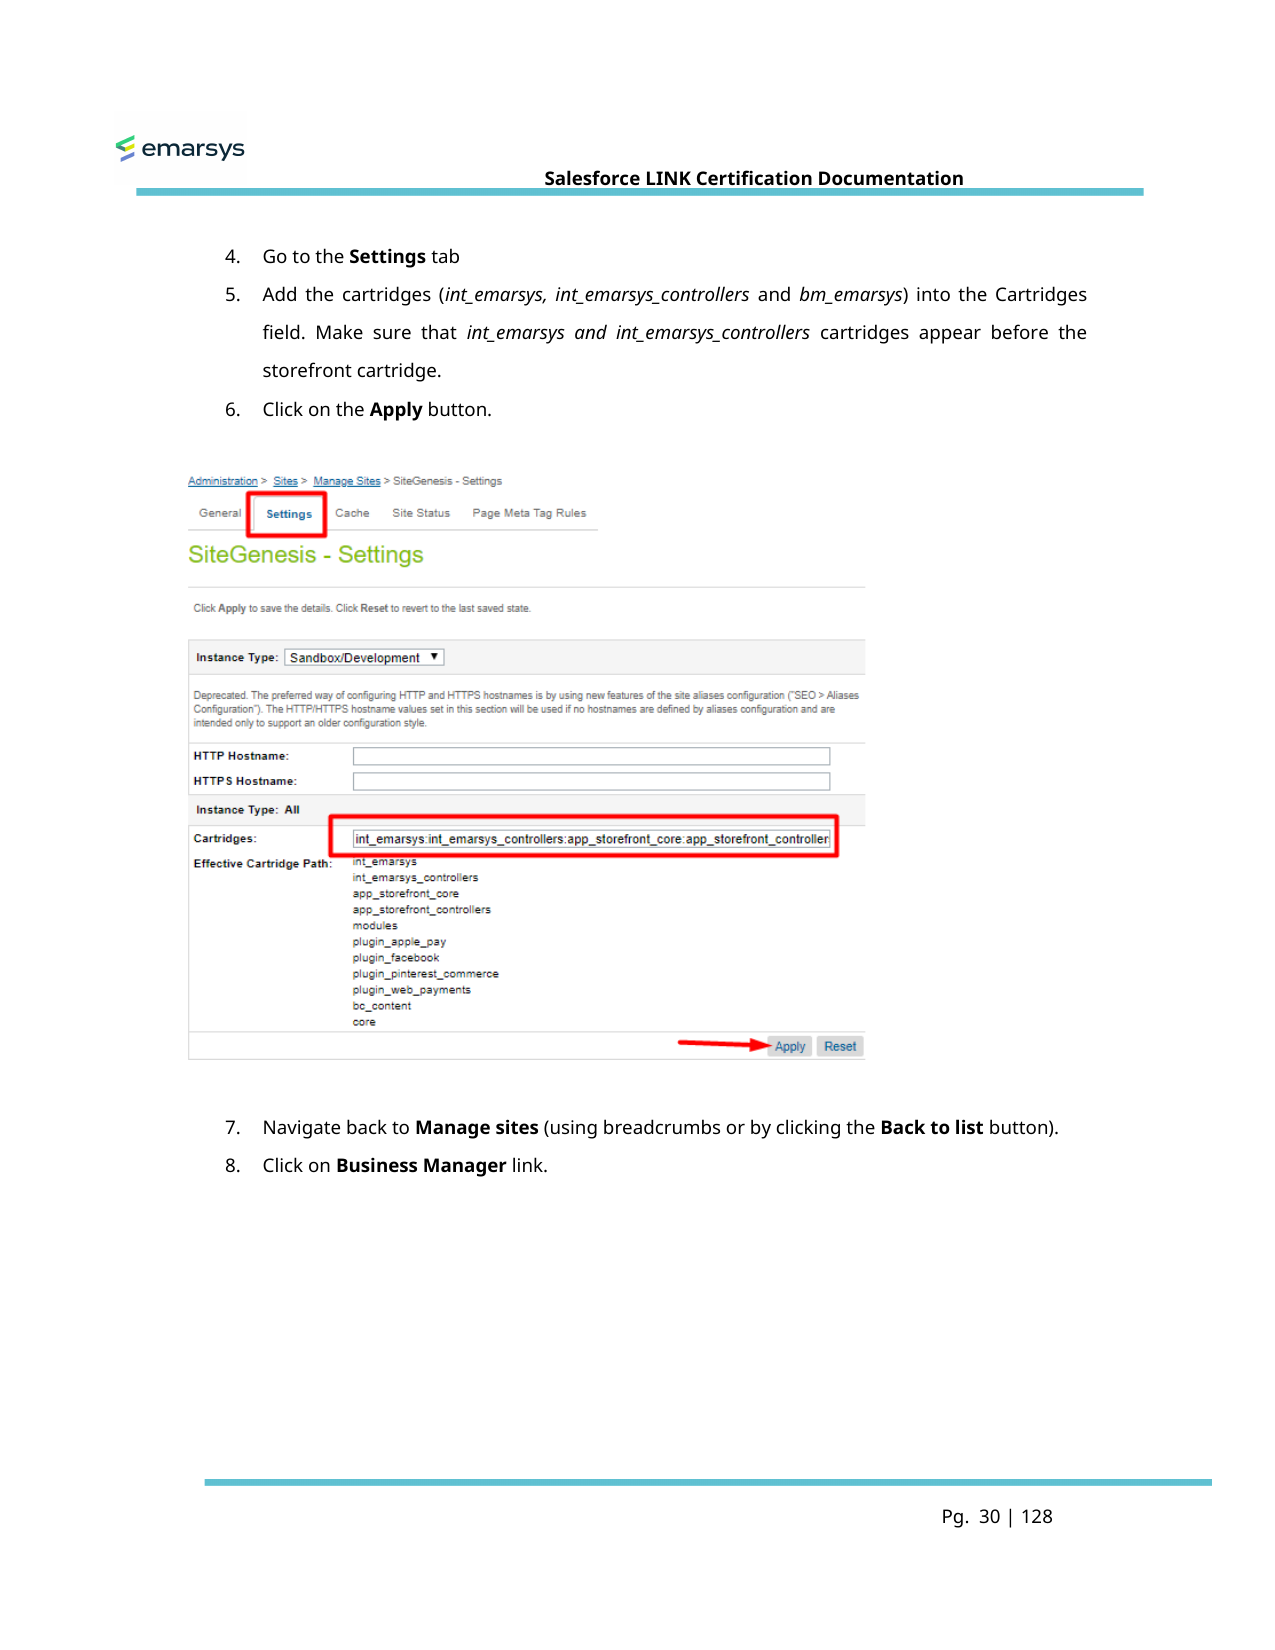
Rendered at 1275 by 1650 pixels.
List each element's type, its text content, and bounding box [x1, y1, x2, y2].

picture [187, 471, 866, 1060]
picture [113, 111, 247, 185]
list Go to the Settings tab [225, 243, 1087, 269]
list Add the cartridges (int_emarsys, int_emarsys_controllers and bm_emarsys) into the Cartridges field. Make sure that int_emarsys and int_emarsys_controllers cartridges appear before the storefront cartridge. [225, 281, 1087, 383]
list Click on Business Manager link. [225, 1152, 1087, 1178]
list Navigate back to Manage sites (using breadcrumbs or by clicking the Back to list button). [225, 1114, 1087, 1139]
list Click on the Apply button. [225, 396, 1087, 422]
picture [204, 1479, 1212, 1486]
picture [136, 188, 1144, 196]
